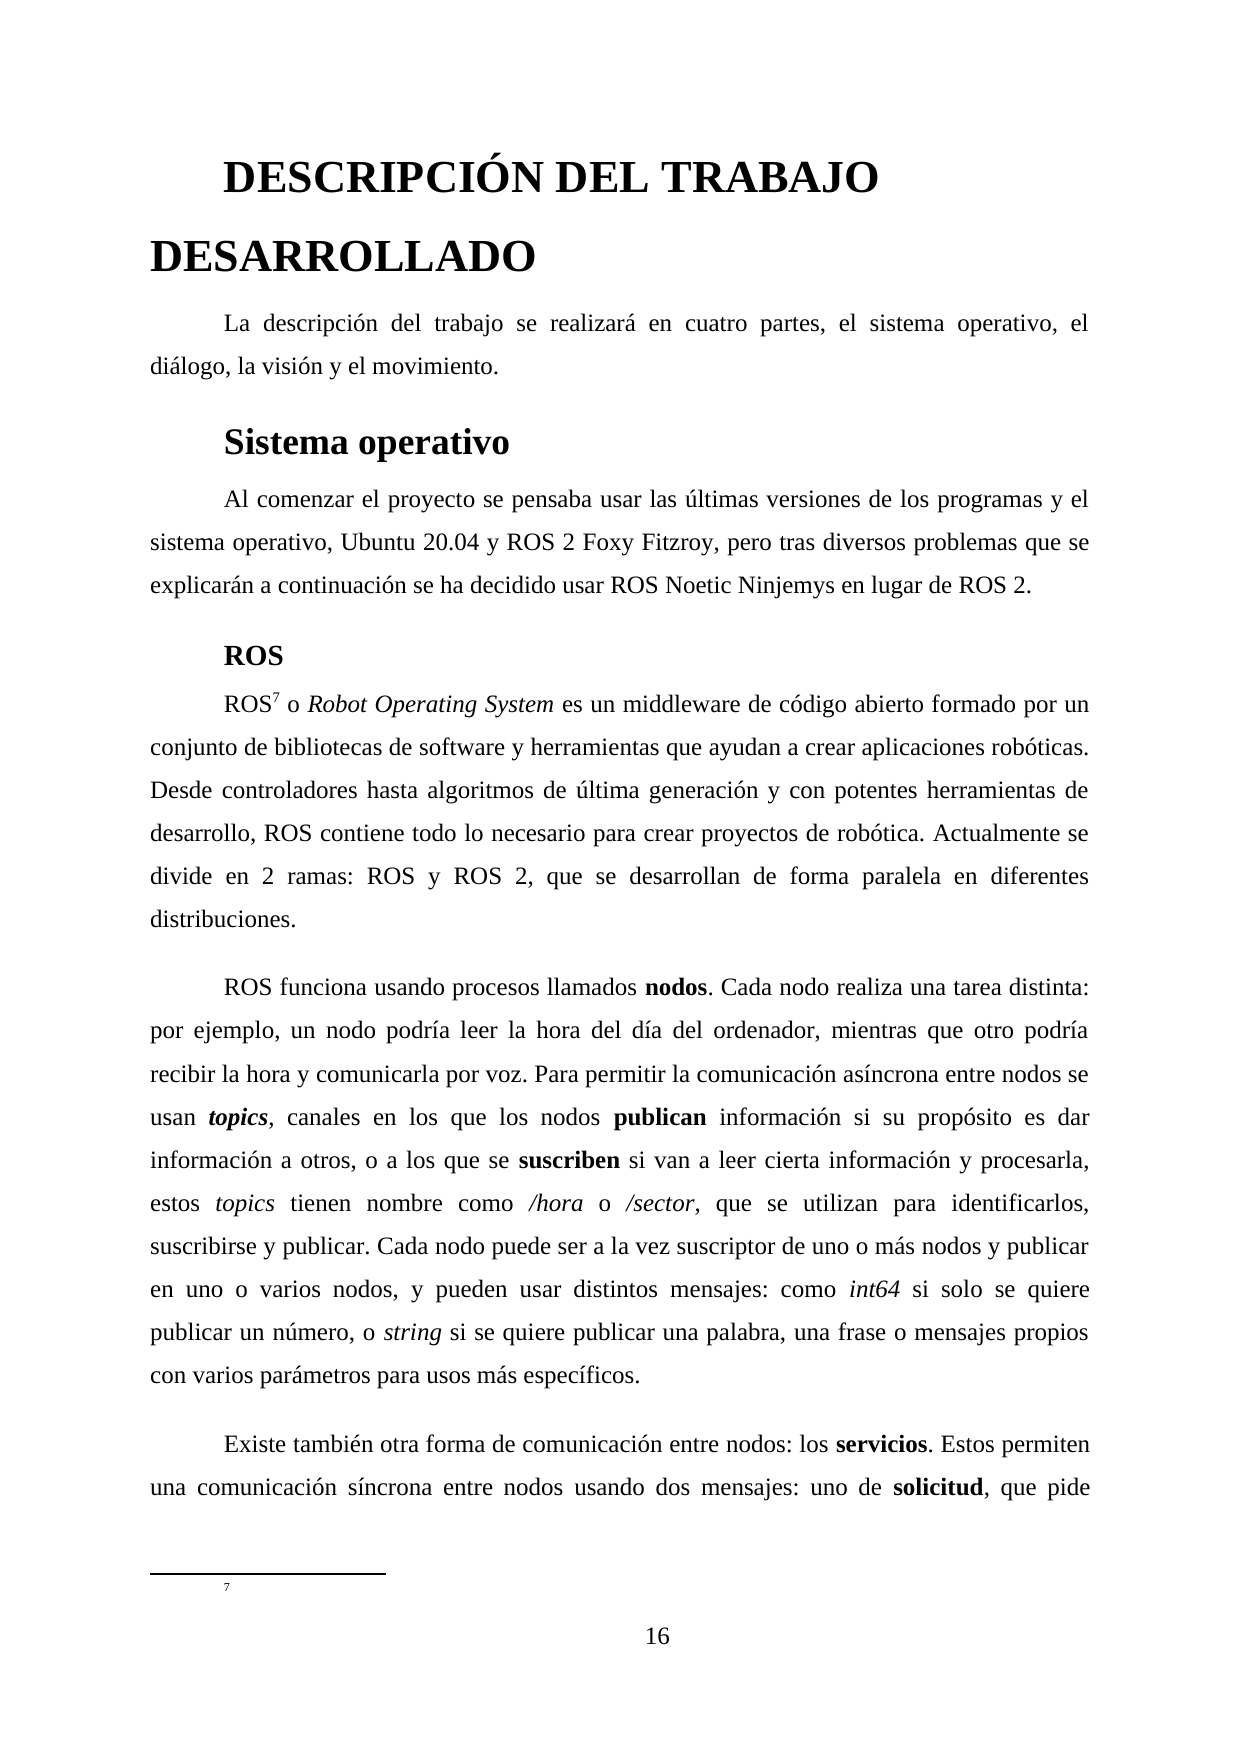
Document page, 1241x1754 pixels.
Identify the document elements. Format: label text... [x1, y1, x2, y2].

subtitle ROS [150, 638, 1090, 672]
text La descripción del trabajo se realizará en cuatro partes, el sistema operativo, el diálogo, la visión y el movimiento. [150, 308, 1090, 380]
subtitle Descripción del trabajo desarrollado [150, 150, 1090, 282]
text Al comenzar el proyecto se pensaba usar las últimas versiones de los programas y el sistema operativo, Ubuntu 20.04 y ROS 2 Foxy Fitzroy, pero tras diversos problemas que se explicarán a continuación se ha decidido usar ROS Noetic Ninjemys en lugar de ROS 2. [150, 484, 1090, 599]
subtitle Sistema operativo [150, 419, 1090, 462]
text ROS o Robot Operating System es un middleware de código abierto formado por un conjunto de bibliotecas de software y herramientas que ayudan a crear aplicaciones robóticas. Desde controladores hasta algoritmos de última generación y con potentes herramientas de desarrollo, ROS contiene todo lo necesario para crear proyectos de robótica. Actualmente se divide en 2 ramas: ROS y ROS 2, que se desarrollan de forma paralela en diferentes distribuciones. [150, 689, 1090, 933]
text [150, 1429, 1090, 1501]
text ROS funciona usando procesos llamados nodos. Cada nodo realiza una tarea distinta: por ejemplo, un nodo podría leer la hora del día del ordenador, mientras que otro podría recibir la hora y comunicarla por voz. Para permitir la comunicación asíncrona entre nodos se usan topics, canales en los que los nodos publican información si su propósito es dar información a otros, o a los que se suscriben si van a leer cierta información y procesarla, estos topics tienen nombre como /hora o /sector, que se utilizan para identificarlos, suscribirse y publicar. Cada nodo puede ser a la vez suscriptor de uno o más nodos y publicar en uno o varios nodos, y pueden usar distintos mensajes: como int64 si solo se quiere publicar un número, o string si se quiere publicar una palabra, una frase o mensajes propios con varios parámetros para usos más específicos. [150, 972, 1090, 1389]
